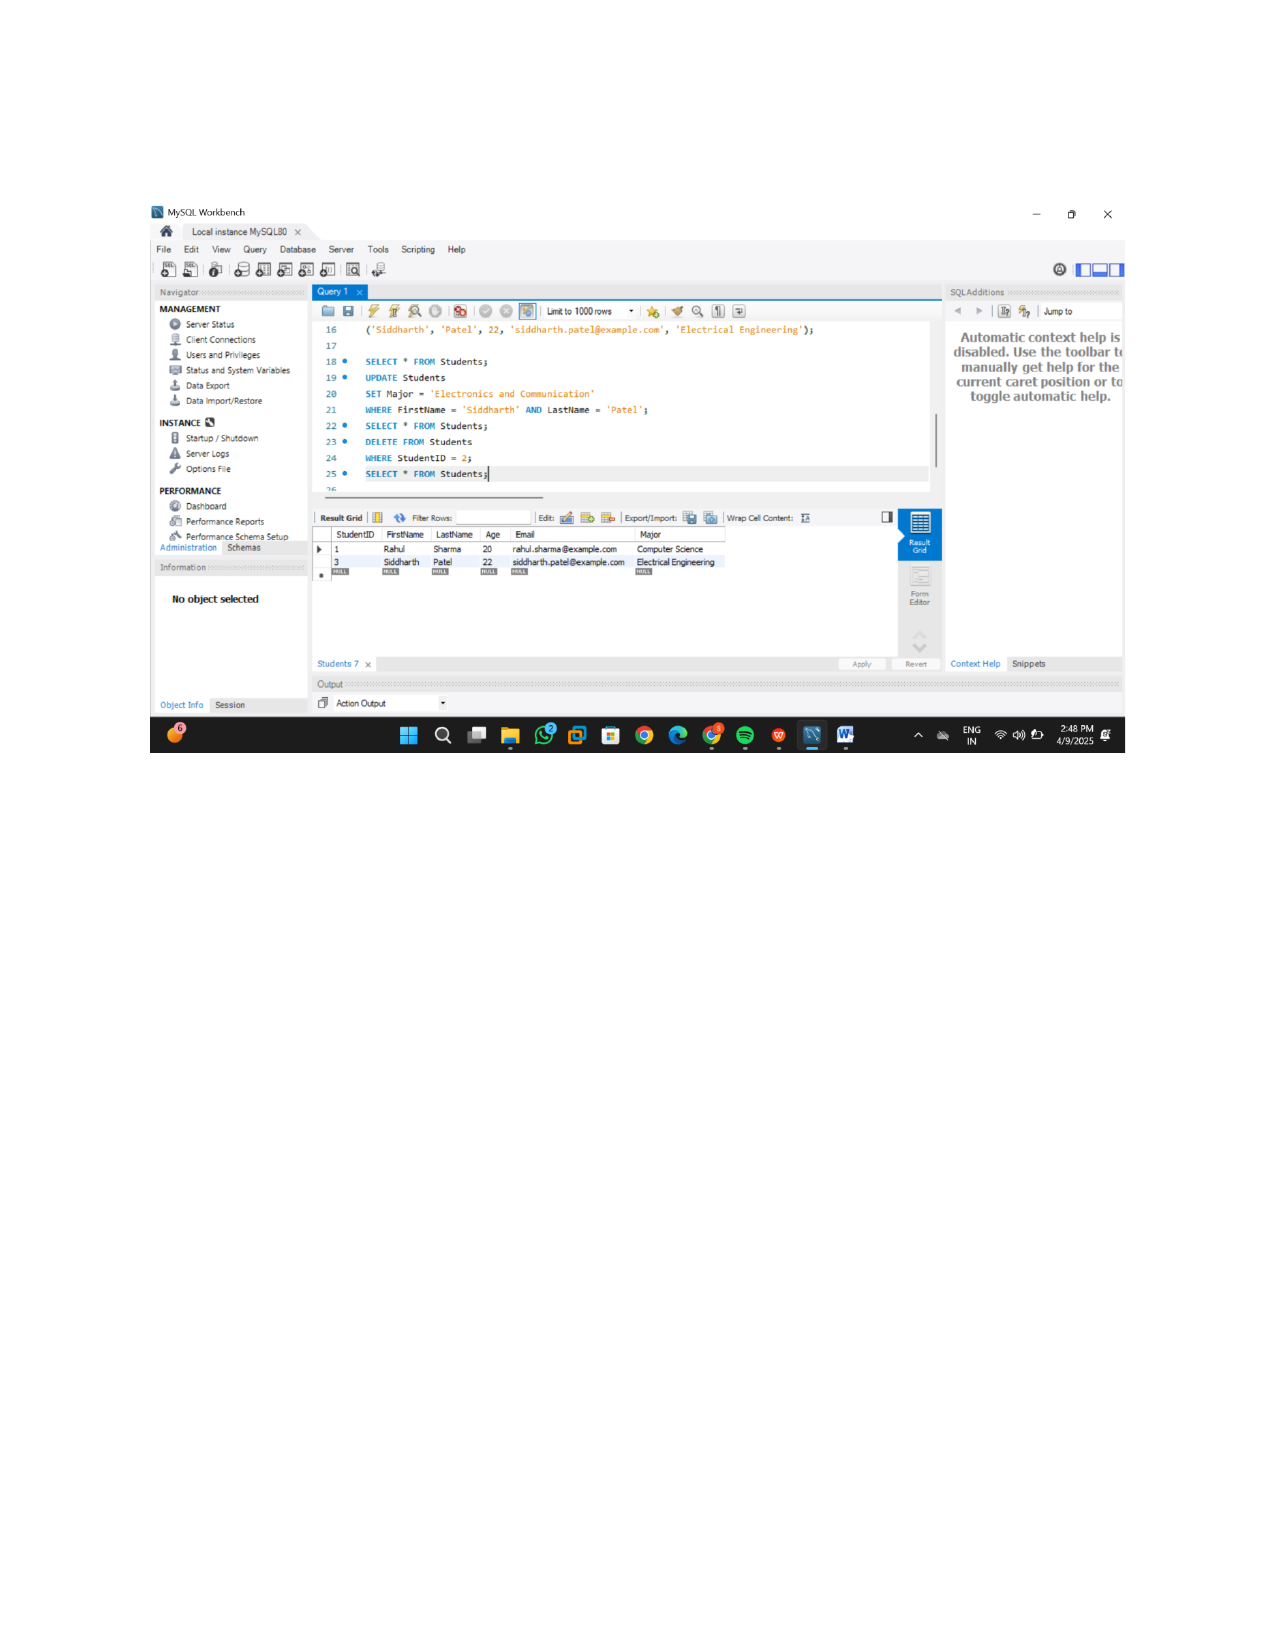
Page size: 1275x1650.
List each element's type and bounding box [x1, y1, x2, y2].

picture [150, 203, 1125, 753]
